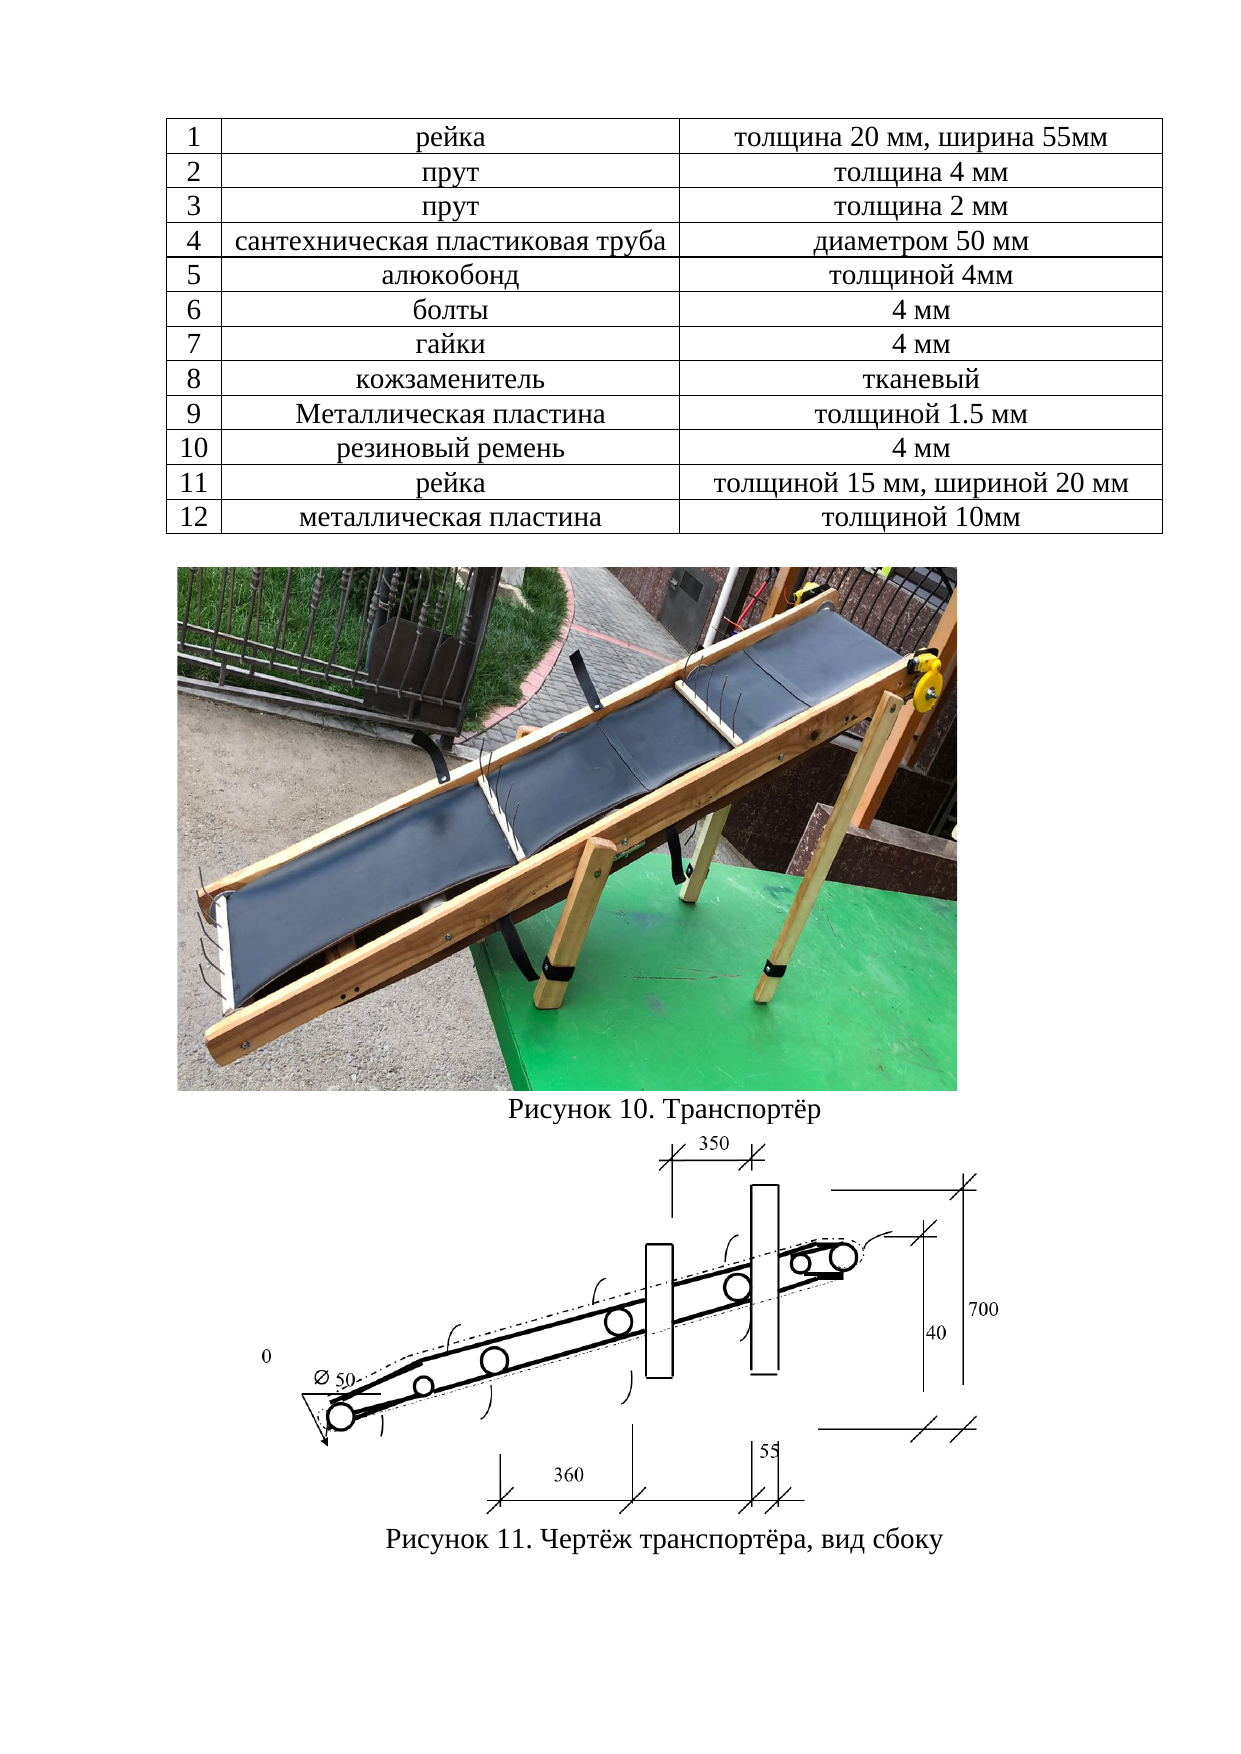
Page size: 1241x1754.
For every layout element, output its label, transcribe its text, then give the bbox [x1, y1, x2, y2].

table_cell 9 [167, 396, 221, 429]
picture [177, 567, 958, 1091]
table_cell резиновый ремень [222, 430, 679, 464]
table_cell 11 [167, 465, 221, 498]
table_cell 6 [167, 292, 221, 326]
table_cell 3 [167, 188, 221, 222]
table_cell 5 [167, 258, 221, 291]
table_cell толщиной 4мм [680, 258, 1162, 291]
table_cell толщиной 10мм [680, 500, 1162, 533]
table_cell рейка [222, 119, 679, 153]
table_cell кожзаменитель [222, 361, 679, 395]
table_cell толщиной 15 мм, шириной 20 мм [680, 465, 1162, 498]
text Рисунок 11. Чертёж транспортёра, вид сбоку [177, 1521, 1152, 1554]
table_cell гайки [222, 327, 679, 360]
table_cell 4 мм [680, 327, 1162, 360]
table_cell рейка [222, 465, 679, 498]
table_cell прут [222, 154, 679, 187]
table_cell 12 [167, 500, 221, 533]
table_cell толщина 4 мм [680, 154, 1162, 187]
table_cell толщиной 1.5 мм [680, 396, 1162, 429]
table_cell алюкобонд [222, 258, 679, 291]
table_cell тканевый [680, 361, 1162, 395]
table_cell 2 [167, 154, 221, 187]
table_cell сантехническая пластиковая труба [222, 223, 679, 256]
table_cell диаметром 50 мм [680, 223, 1162, 256]
table_cell 7 [167, 327, 221, 360]
table_cell Металлическая пластина [222, 396, 679, 429]
table_cell 4 мм [680, 292, 1162, 326]
table_cell металлическая пластина [222, 500, 679, 533]
table_cell 1 [167, 119, 221, 153]
table_cell болты [222, 292, 679, 326]
table_cell толщина 2 мм [680, 188, 1162, 222]
text Рисунок 10. Транспортёр [177, 1091, 1152, 1124]
table_cell 10 [167, 430, 221, 464]
table_cell толщина 20 мм, ширина 55мм [680, 119, 1162, 153]
table_cell 8 [167, 361, 221, 395]
picture [258, 1124, 1007, 1521]
table_cell 4 [167, 223, 221, 256]
table_cell прут [222, 188, 679, 222]
table_cell 4 мм [680, 430, 1162, 464]
